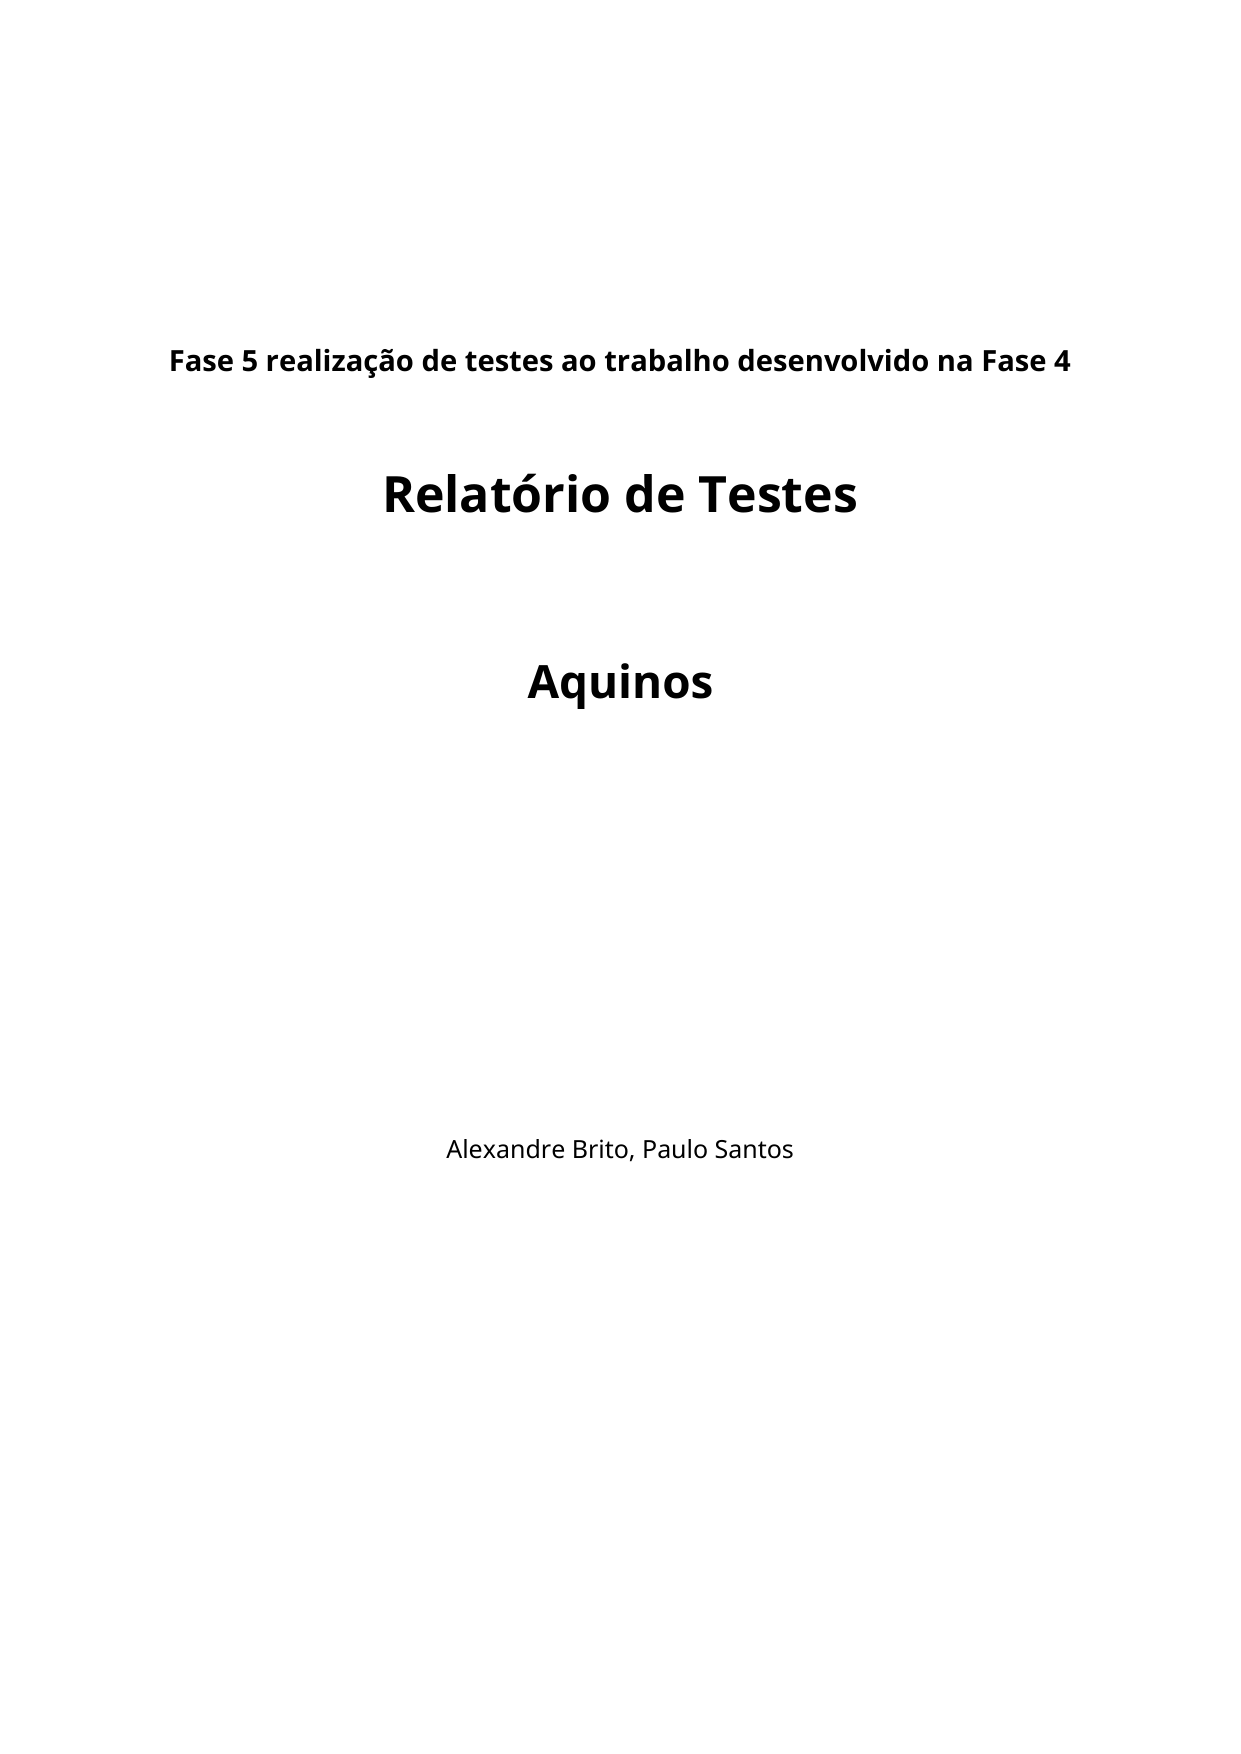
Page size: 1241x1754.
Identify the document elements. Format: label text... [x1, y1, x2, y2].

text Alexandre Brito, Paulo Santos [150, 1132, 1090, 1166]
text Aquinos [150, 650, 1090, 712]
text Fase 5 realização de testes ao trabalho desenvolvido na Fase 4 [150, 340, 1090, 379]
text Relatório de Testes [150, 459, 1090, 527]
